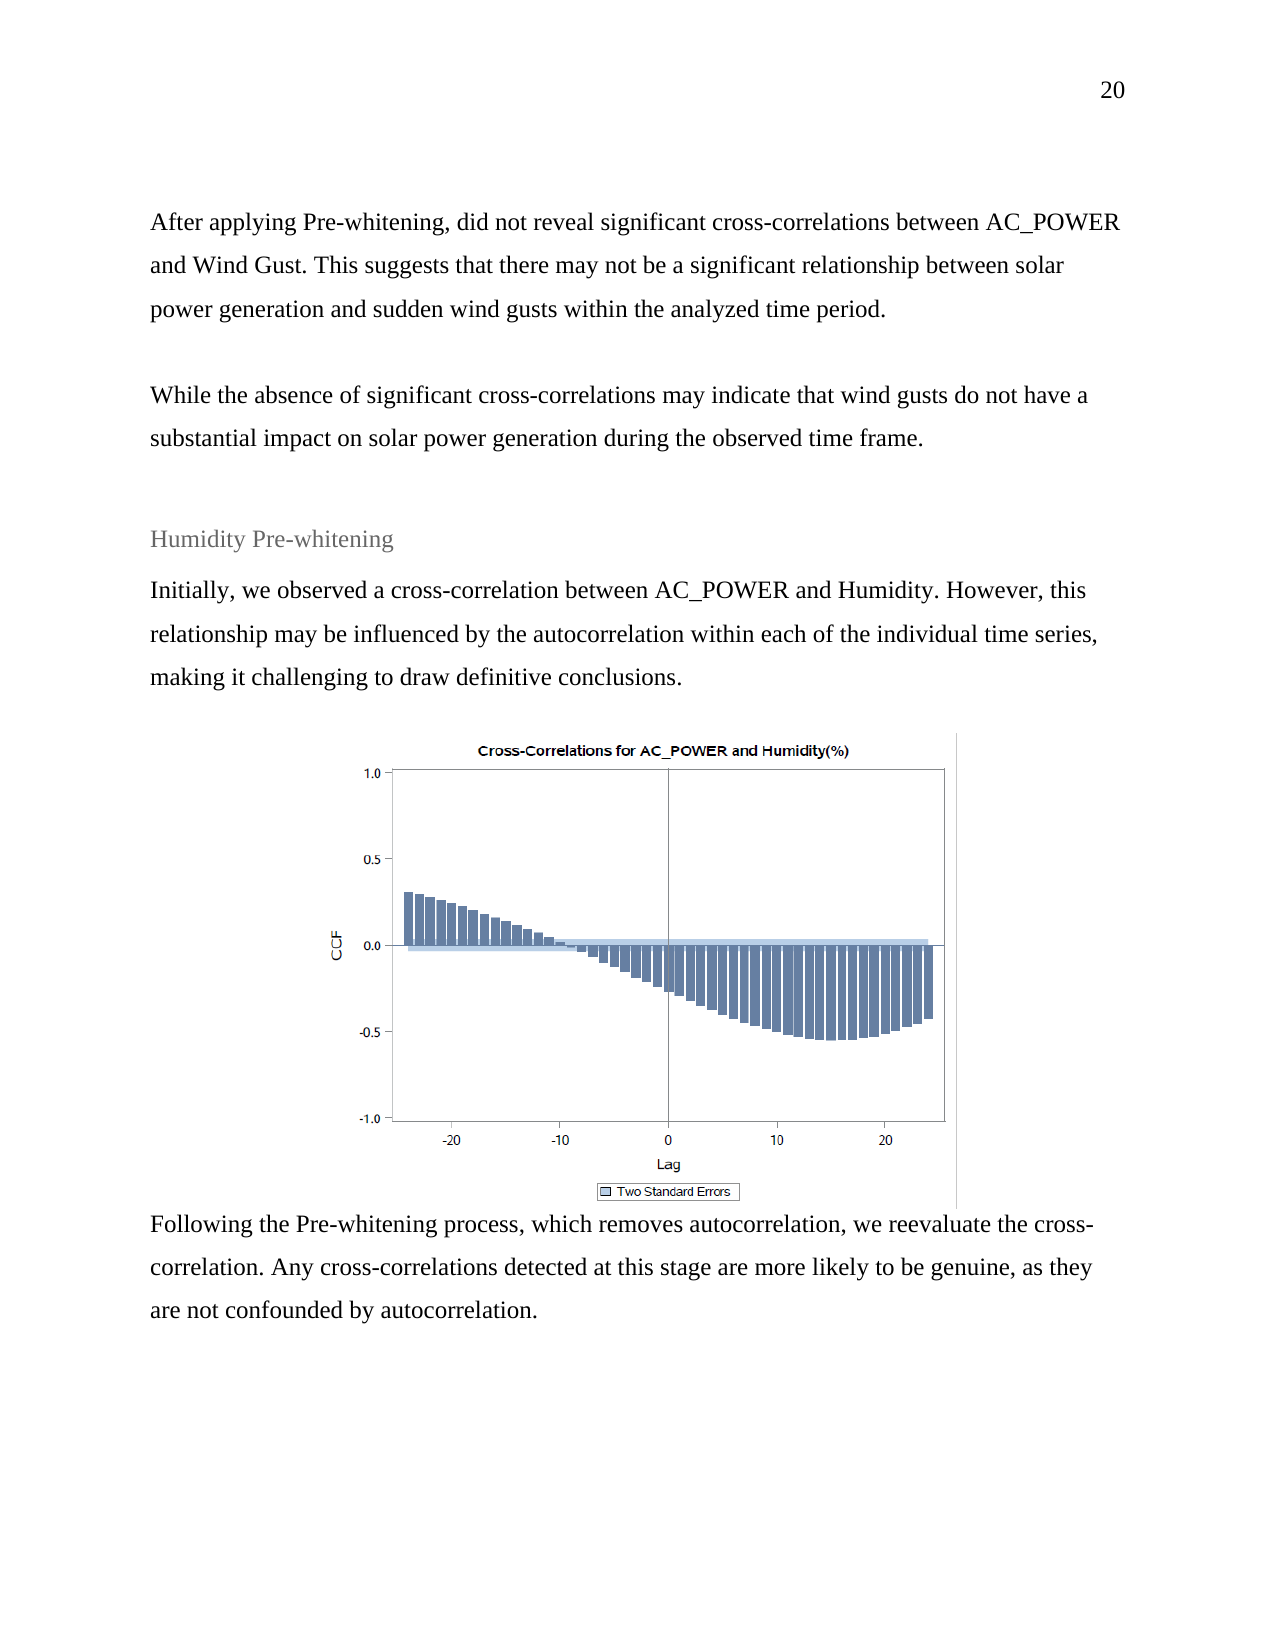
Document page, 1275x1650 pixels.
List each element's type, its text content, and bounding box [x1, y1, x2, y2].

text Initially, we observed a cross-correlation between AC_POWER and Humidity. However, this relationship may be influenced by the autocorrelation within each of the individual time series, making it challenging to draw definitive conclusions. [150, 576, 1125, 691]
picture [318, 733, 957, 1209]
text After applying Pre-whitening, did not reveal significant cross-correlations between AC_POWER and Wind Gust. This suggests that there may not be a significant relationship between solar power generation and sudden wind gusts within the analyzed time period. [150, 207, 1125, 322]
text While the absence of significant cross-correlations may indicate that wind gusts do not have a substantial impact on solar power generation during the observed time frame. [150, 380, 1125, 452]
text Following the Pre-whitening process, which removes autocorrelation, we reevaluate the cross-correlation. Any cross-correlations detected at this stage are more likely to be genuine, as they are not confounded by autocorrelation. [150, 1209, 1125, 1324]
subtitle Humidity Pre-whitening [150, 524, 1125, 553]
